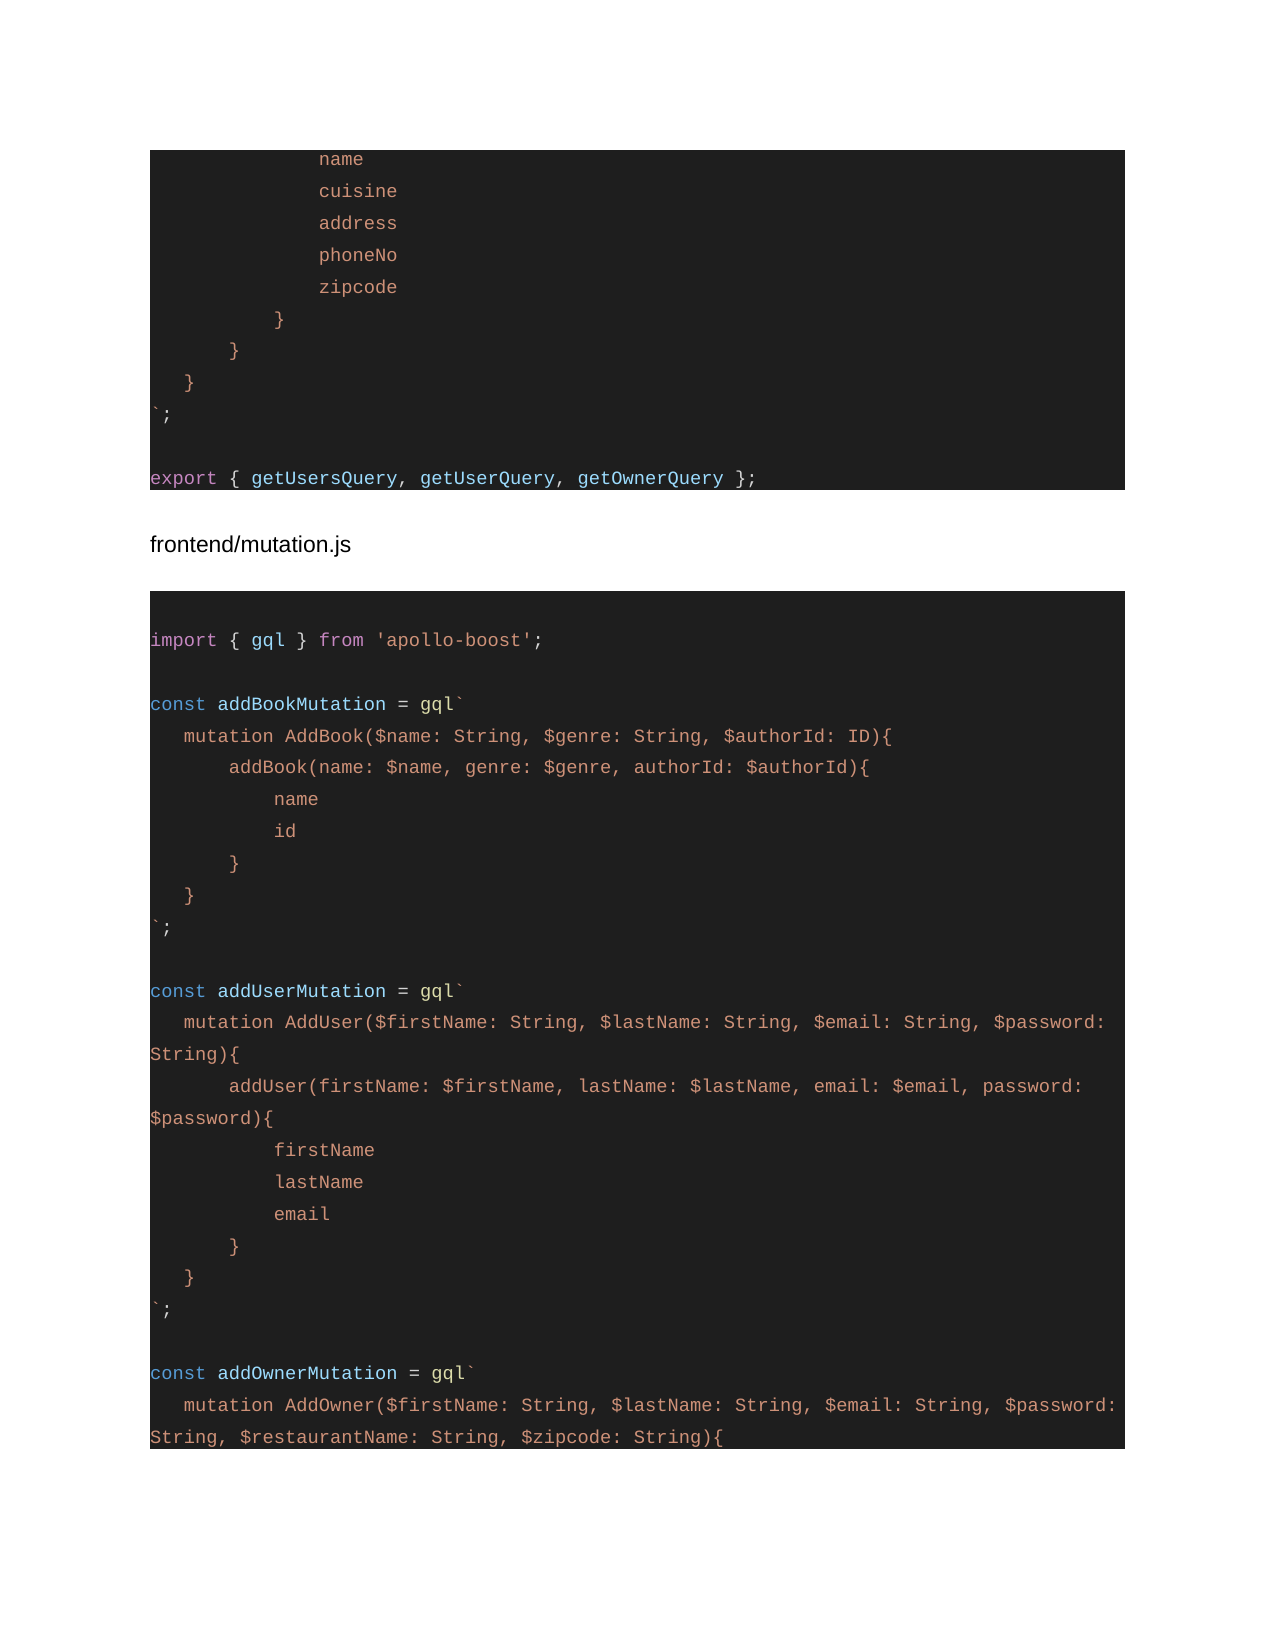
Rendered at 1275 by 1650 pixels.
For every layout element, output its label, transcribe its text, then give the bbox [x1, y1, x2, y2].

text `; [150, 405, 1125, 426]
text } [150, 309, 1125, 331]
text address [150, 214, 1125, 235]
text } [150, 1268, 1125, 1289]
text } [150, 341, 1125, 362]
text cuisine [150, 182, 1125, 203]
text frontend/mutation.js [150, 531, 1125, 557]
text addBook(name: $name, genre: $genre, authorId: $authorId){ [150, 758, 1125, 779]
text } [150, 886, 1125, 907]
text mutation AddBook($name: String, $genre: String, $authorId: ID){ [150, 726, 1125, 748]
text name [150, 790, 1125, 811]
text addUser(firstName: $firstName, lastName: $lastName, email: $email, password: $password){ [150, 1077, 1125, 1130]
text export { getUsersQuery, getUserQuery, getOwnerQuery }; [150, 469, 1125, 490]
text const addUserMutation = gql` [150, 981, 1125, 1003]
text mutation AddUser($firstName: String, $lastName: String, $email: String, $password: String){ [150, 1013, 1125, 1066]
text lastName [150, 1173, 1125, 1194]
text `; [150, 918, 1125, 939]
text email [150, 1204, 1125, 1226]
text mutation AddOwner($firstName: String, $lastName: String, $email: String, $password: String, $restaurantName: String, $zipcode: String){ [150, 1396, 1125, 1449]
text const addBookMutation = gql` [150, 694, 1125, 716]
text phoneNo [150, 246, 1125, 267]
text } [150, 854, 1125, 875]
text firstName [150, 1141, 1125, 1162]
text } [150, 1236, 1125, 1258]
text `; [150, 1300, 1125, 1321]
text zipcode [150, 277, 1125, 299]
text import { gql } from 'apollo-boost'; [150, 631, 1125, 652]
text const addOwnerMutation = gql` [150, 1364, 1125, 1385]
text id [150, 822, 1125, 843]
text name [150, 150, 1125, 171]
text } [150, 373, 1125, 394]
